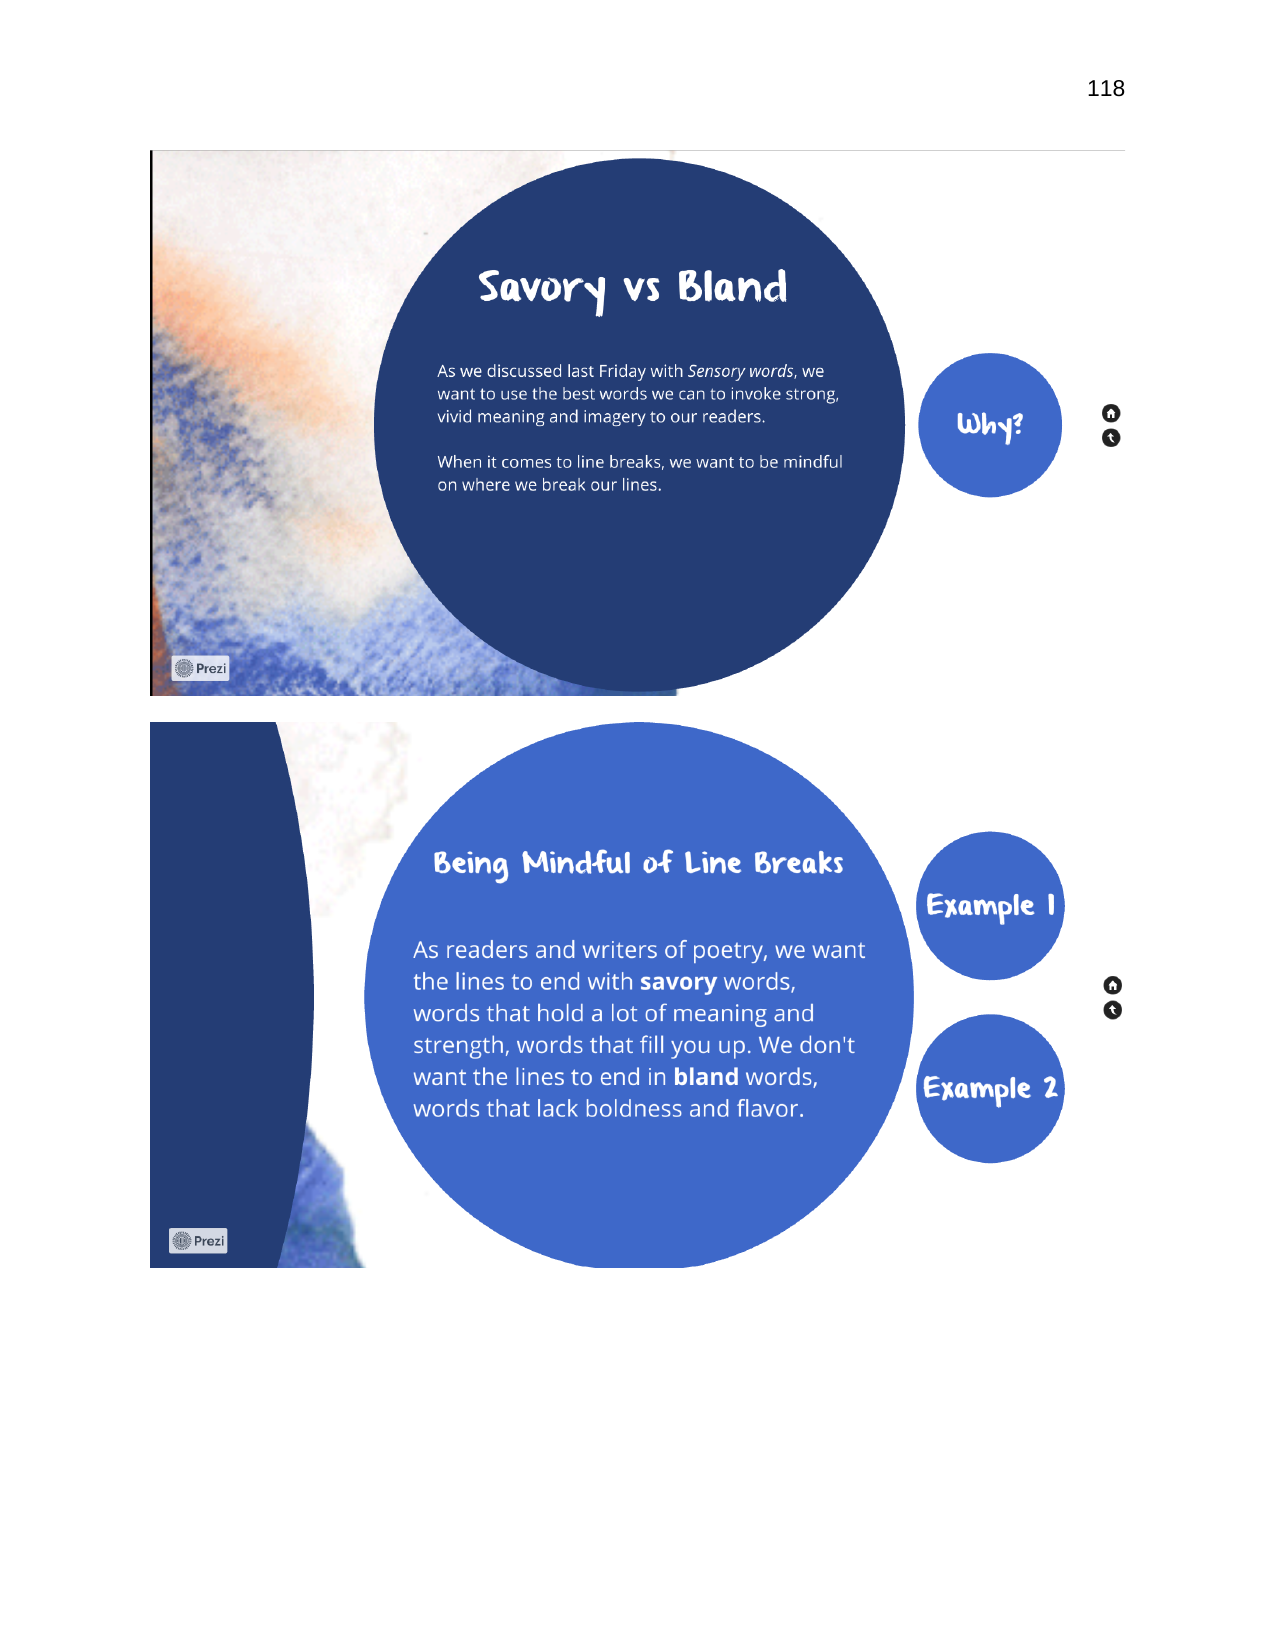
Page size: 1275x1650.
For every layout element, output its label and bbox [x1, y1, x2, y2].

picture [150, 722, 1125, 1268]
picture [150, 150, 1125, 696]
